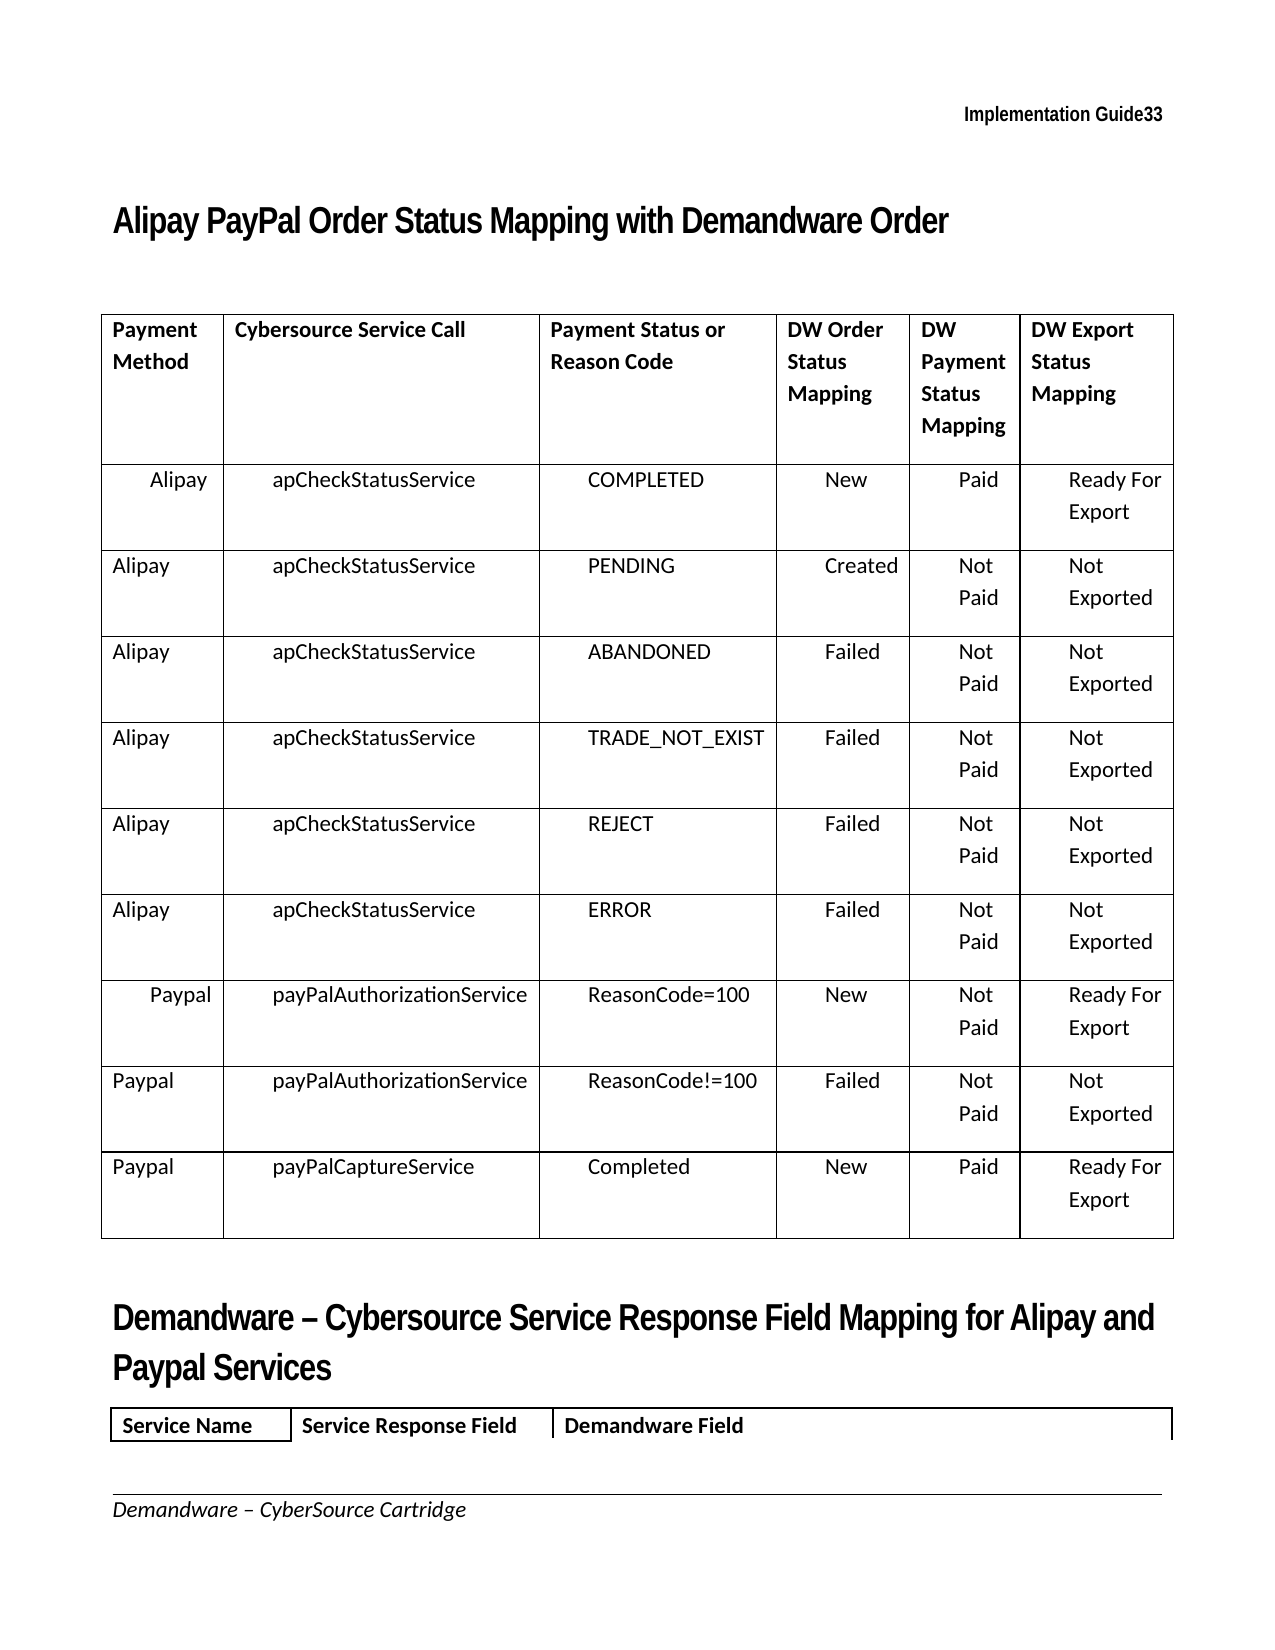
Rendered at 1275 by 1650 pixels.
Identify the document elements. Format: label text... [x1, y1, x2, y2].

table_cell apCheckStatusService [224, 723, 539, 808]
table_cell Failed [777, 723, 909, 808]
table_cell Ready For Export [1021, 1153, 1173, 1237]
table_header DW Export Status Mapping [1021, 315, 1173, 464]
table_cell New [777, 981, 909, 1066]
table_header DW Payment Status Mapping [910, 315, 1019, 464]
table_cell Not Paid [910, 895, 1019, 979]
table_cell Alipay [102, 465, 223, 550]
table_cell ReasonCode=100 [540, 981, 776, 1066]
table_cell Not Exported [1021, 723, 1173, 808]
table_cell ReasonCode!=100 [540, 1067, 776, 1151]
table_cell New [777, 465, 909, 550]
table_cell Failed [777, 809, 909, 894]
table_header Payment Method [102, 315, 223, 464]
table_cell Not Exported [1021, 637, 1173, 722]
table_cell apCheckStatusService [224, 637, 539, 722]
table_cell payPalAuthorizationService [224, 981, 539, 1066]
table_cell Alipay [102, 637, 223, 722]
table_cell Not Exported [1021, 895, 1173, 979]
table_cell COMPLETED [540, 465, 776, 550]
table_cell Not Paid [910, 551, 1019, 636]
table_header Demandware Field [553, 1409, 1171, 1440]
table_cell payPalAuthorizationService [224, 1067, 539, 1151]
table_cell Paypal [102, 981, 223, 1066]
table_cell apCheckStatusService [224, 465, 539, 550]
table_cell apCheckStatusService [224, 551, 539, 636]
table_header Service Response Field [292, 1409, 553, 1440]
table_cell Failed [777, 1067, 909, 1151]
table_cell Alipay [102, 723, 223, 808]
table_cell PENDING [540, 551, 776, 636]
table_cell Not Exported [1021, 1067, 1173, 1151]
table_cell Alipay [102, 551, 223, 636]
table_cell ABANDONED [540, 637, 776, 722]
table_header Cybersource Service Call [224, 315, 539, 464]
table_cell Failed [777, 895, 909, 979]
table_cell Paypal [102, 1153, 223, 1237]
table_cell Ready For Export [1021, 465, 1173, 550]
table_cell Paid [910, 465, 1019, 550]
table_header Service Name [112, 1409, 290, 1440]
table_cell Completed [540, 1153, 776, 1237]
table_cell Not Paid [910, 981, 1019, 1066]
table_cell Not Exported [1021, 809, 1173, 894]
table_header Payment Status or Reason Code [540, 315, 776, 464]
table_cell Not Paid [910, 809, 1019, 894]
table_cell Alipay [102, 895, 223, 979]
table_cell Created [777, 551, 909, 636]
table_cell REJECT [540, 809, 776, 894]
table_cell Ready For Export [1021, 981, 1173, 1066]
table_cell Paypal [102, 1067, 223, 1151]
table_cell Failed [777, 637, 909, 722]
table_cell Not Exported [1021, 551, 1173, 636]
table_cell apCheckStatusService [224, 895, 539, 979]
table_cell Not Paid [910, 1067, 1019, 1151]
table_cell Not Paid [910, 637, 1019, 722]
table_cell New [777, 1153, 909, 1237]
table_cell payPalCaptureService [224, 1153, 539, 1237]
subtitle Alipay PayPal Order Status Mapping with Demandware Order [112, 199, 1162, 242]
table_cell Paid [910, 1153, 1019, 1237]
table_header DW Order Status Mapping [777, 315, 909, 464]
table_cell Not Paid [910, 723, 1019, 808]
table_cell TRADE_NOT_EXIST [540, 723, 776, 808]
table_cell apCheckStatusService [224, 809, 539, 894]
table_cell ERROR [540, 895, 776, 979]
table_cell Alipay [102, 809, 223, 894]
subtitle Demandware – Cybersource Service Response Field Mapping for Alipay and Paypal Services [112, 1296, 1162, 1388]
